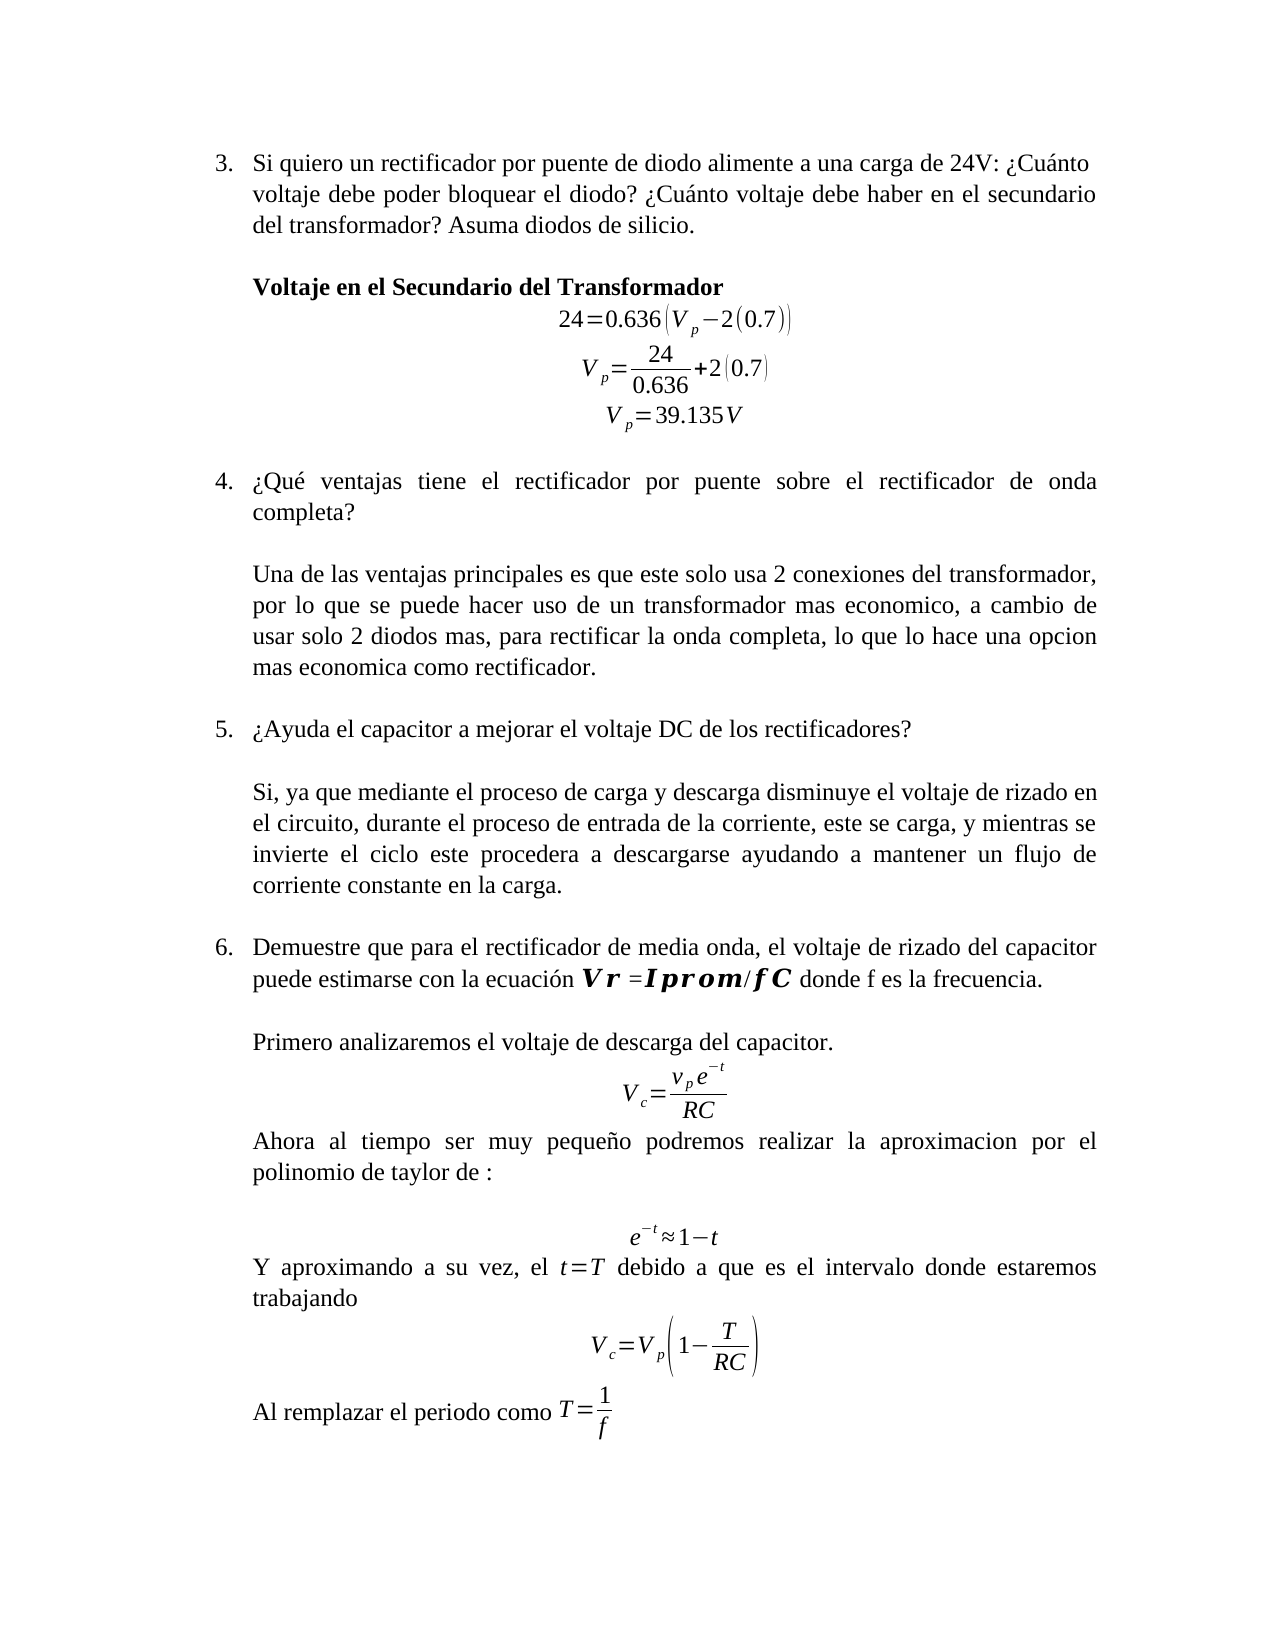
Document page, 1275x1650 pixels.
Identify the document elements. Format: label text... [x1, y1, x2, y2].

list Demuestre que para el rectificador de media onda, el voltaje de rizado del capacitor puede estimarse con la ecuación 𝑽𝒓 =𝑰𝒑𝒓𝒐𝒎/𝒇𝑪 donde f es la frecuencia. [215, 932, 1098, 993]
list Ahora al tiempo ser muy pequeño podremos realizar la aproximacion por el polinomio de taylor de : [252, 1126, 1098, 1186]
list ¿Ayuda el capacitor a mejorar el voltaje DC de los rectificadores? [215, 714, 1098, 743]
list Al remplazar el periodo como [252, 1382, 1098, 1441]
list voltaje debe poder bloquear el diodo? ¿Cuánto voltaje debe haber en el secundario del transformador? Asuma diodos de silicio. [252, 179, 1098, 238]
list ¿Qué ventajas tiene el rectificador por puente sobre el rectificador de onda completa? [215, 466, 1098, 526]
list Una de las ventajas principales es que este solo usa 2 conexiones del transformador, por lo que se puede hacer uso de un transformador mas economico, a cambio de usar solo 2 diodos mas, para rectificar la onda completa, lo que lo hace una opcion mas economica como rectificador. [252, 559, 1098, 681]
list Si quiero un rectificador por puente de diodo alimente a una carga de 24V: ¿Cuánto [215, 148, 1098, 176]
list Voltaje en el Secundario del Transformador [252, 272, 1098, 301]
list Primero analizaremos el voltaje de descarga del capacitor. [252, 1027, 1098, 1055]
list Y aproximando a su vez, el debido a que es el intervalo donde estaremos trabajando [252, 1252, 1098, 1312]
list Si, ya que mediante el proceso de carga y descarga disminuye el voltaje de rizado en el circuito, durante el proceso de entrada de la corriente, este se carga, y mientras se invierte el ciclo este procedera a descargarse ayudando a mantener un flujo de corriente constante en la carga. [252, 777, 1098, 898]
